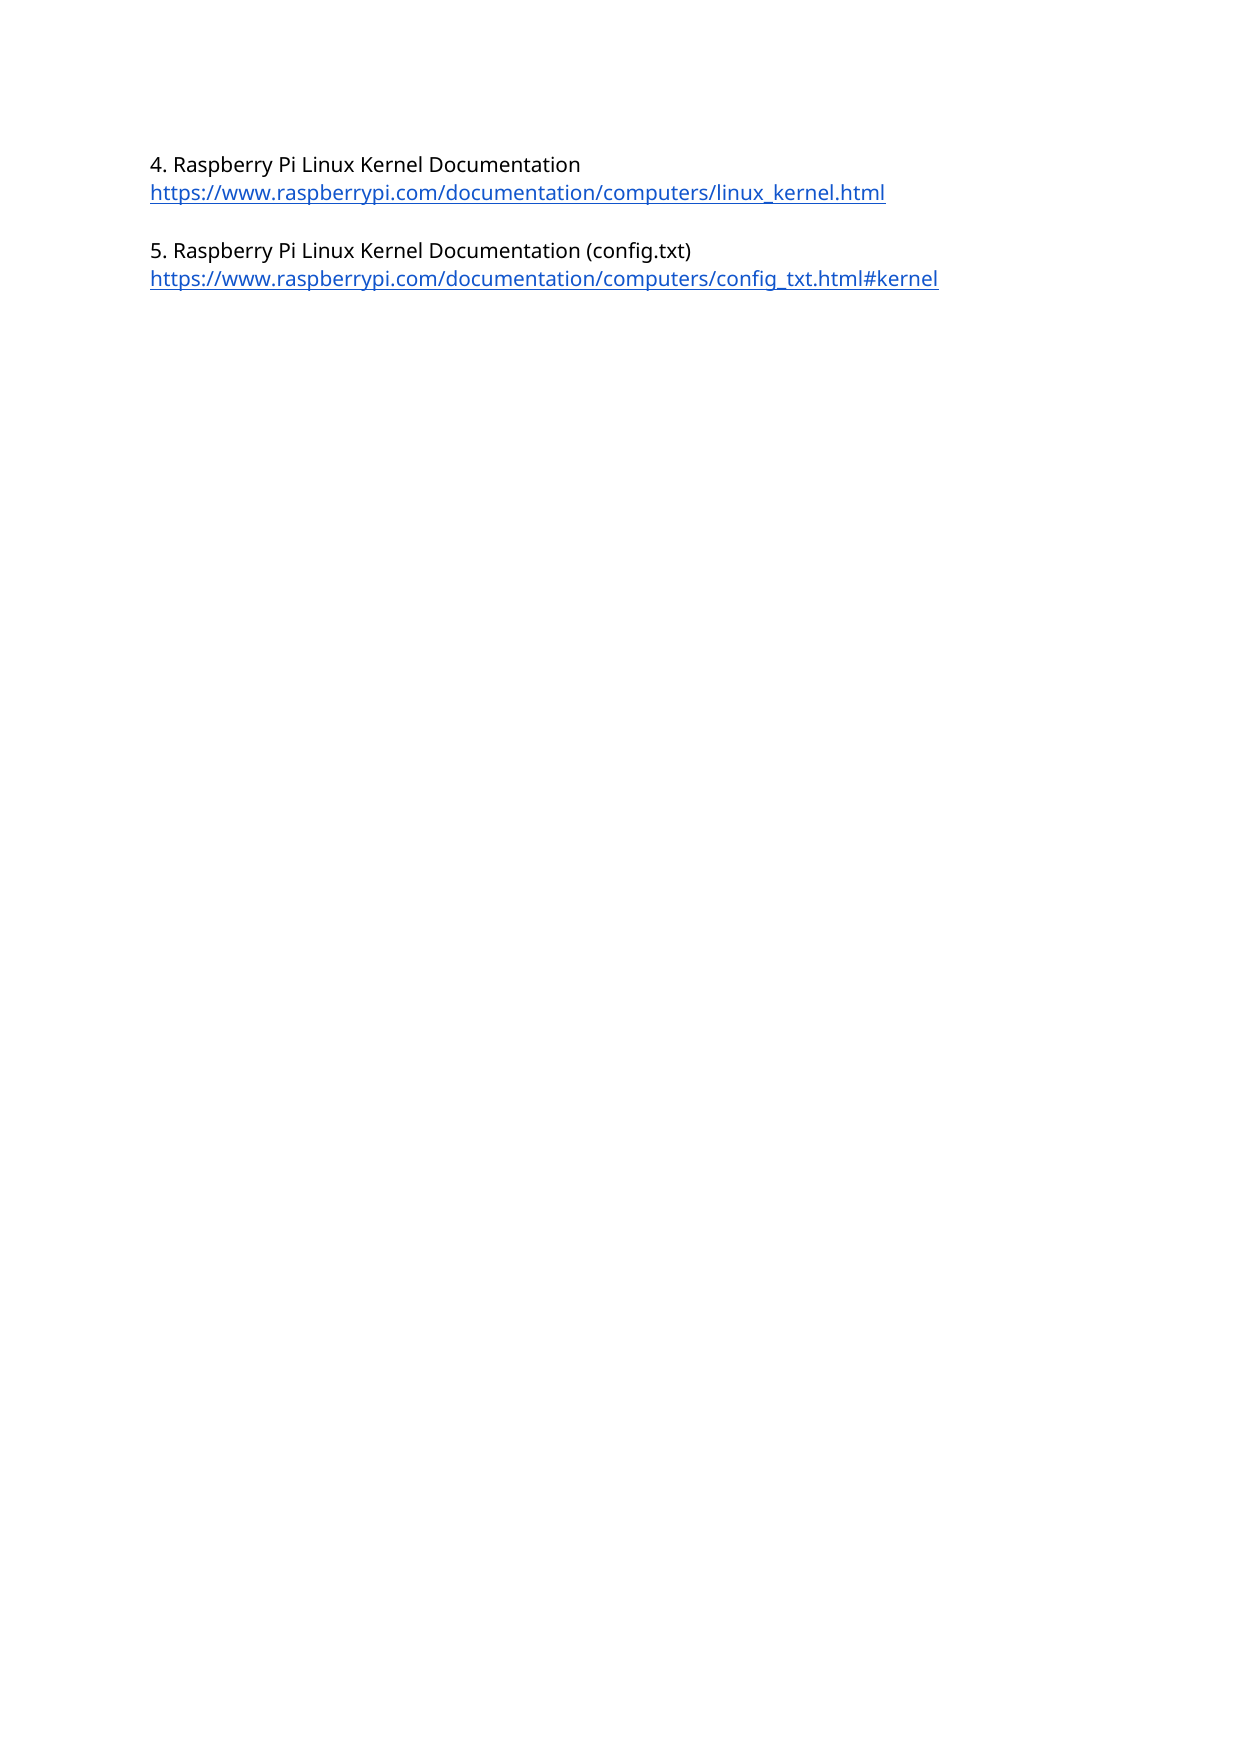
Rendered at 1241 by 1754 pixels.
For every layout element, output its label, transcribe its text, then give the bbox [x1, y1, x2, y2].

text 5. Raspberry Pi Linux Kernel Documentation (config.txt) https://www.raspberrypi.com/documentation/computers/config_txt.html#kernel [150, 236, 1090, 293]
text 4. Raspberry Pi Linux Kernel Documentation https://www.raspberrypi.com/documentation/computers/linux_kernel.html [150, 150, 1090, 207]
